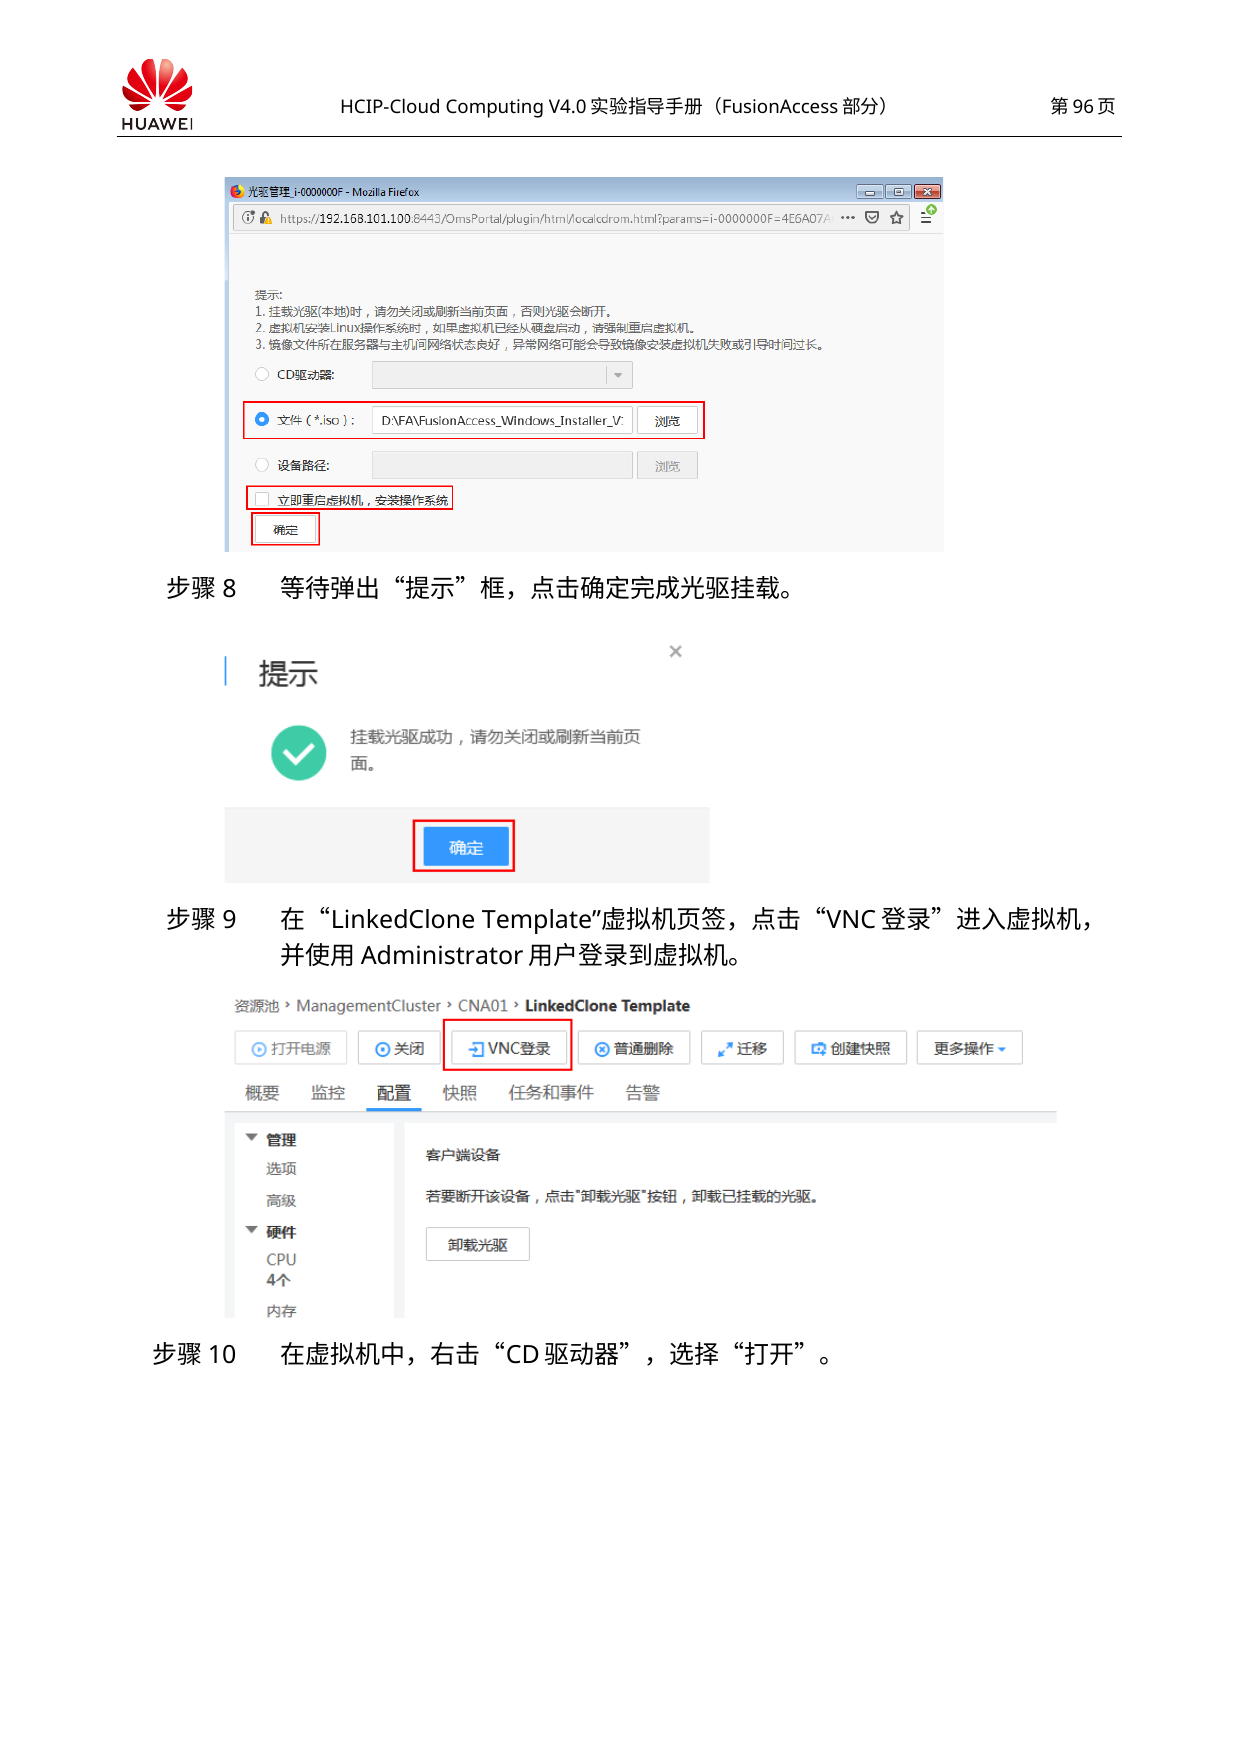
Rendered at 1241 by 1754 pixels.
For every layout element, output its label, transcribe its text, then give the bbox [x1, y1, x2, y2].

picture [224, 621, 710, 883]
text 等待弹出“提示”框，点击确定完成光驱挂载。 [236, 568, 1122, 605]
text 在虚拟机中，右击“CD驱动器”，选择“打开”。 [236, 1334, 1122, 1370]
picture [224, 988, 1057, 1318]
picture [224, 177, 944, 552]
picture [122, 59, 193, 130]
text 在“LinkedClone Template”虚拟机页签，点击“VNC登录”进入虚拟机，并使用Administrator用户登录到虚拟机。 [236, 899, 1122, 972]
